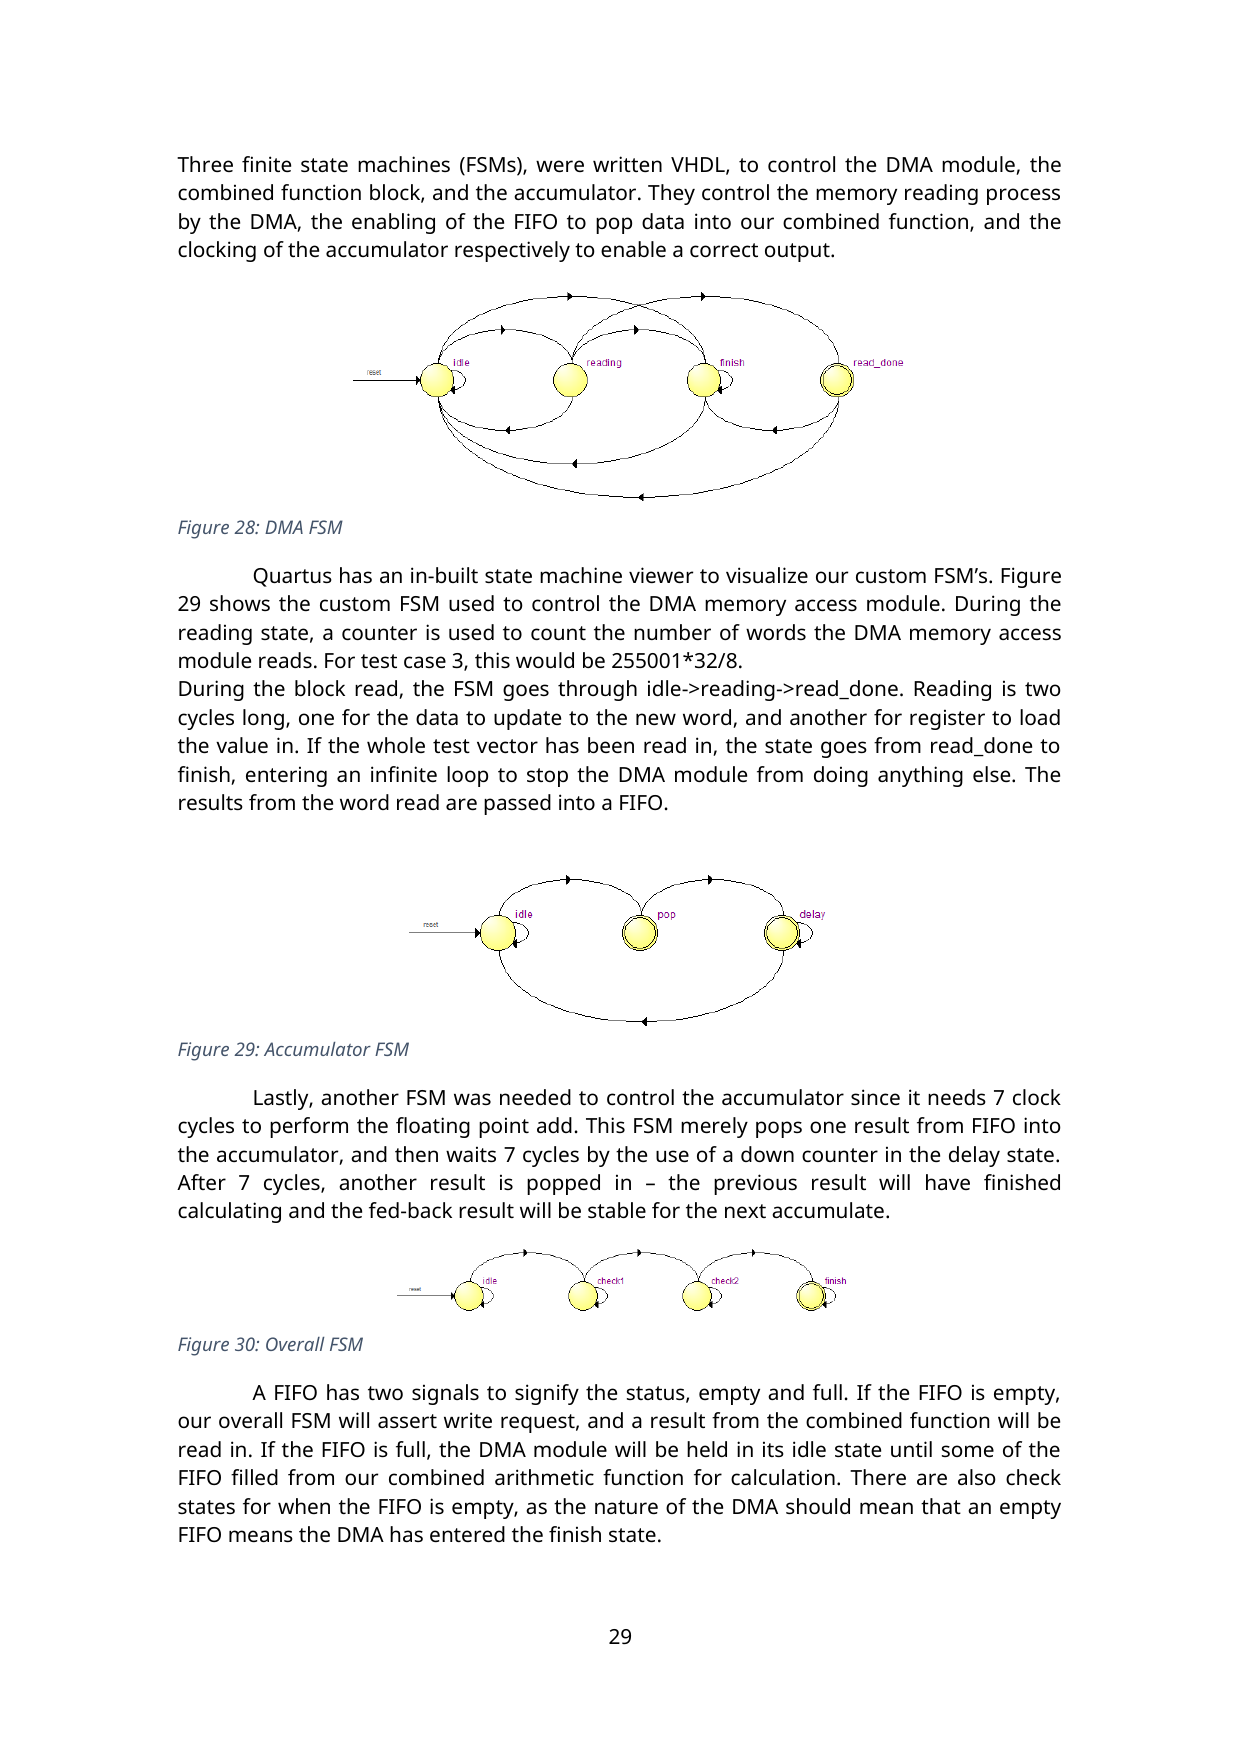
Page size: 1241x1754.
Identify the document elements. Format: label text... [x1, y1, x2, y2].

text Figure 28: DMA FSM [177, 514, 1063, 540]
text Quartus has an in-built state machine viewer to visualize our custom FSM’s. Figure 29 shows the custom FSM used to control the DMA memory access module. During the reading state, a counter is used to count the number of words the DMA memory access module reads. For test case 3, this would be 255001*32/8. [177, 561, 1063, 674]
picture [387, 845, 854, 1037]
text A FIFO has two signals to signify the status, empty and full. If the FIFO is empty, our overall FSM will assert write request, and a result from the combined function will be read in. If the FIFO is full, the DMA module will be held in its idle state until some of the FIFO filled from our combined arithmetic function for calculation. There are also check states for when the FIFO is empty, as the nature of the DMA should mean that an empty FIFO means the DMA has entered the finish state. [177, 1378, 1063, 1549]
picture [367, 1225, 873, 1332]
text During the block read, the FSM goes through idle->reading->read_done. Reading is two cycles long, one for the data to update to the new word, and another for register to load the value in. If the whole test vector has been read in, the state goes from read_done to finish, entering an infinite loop to stop the DMA module from doing anything else. The results from the word read are passed into a FIFO. [177, 674, 1063, 817]
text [177, 150, 1063, 264]
text Figure 29: Accumulator FSM [177, 1036, 1063, 1062]
text Lastly, another FSM was needed to control the accumulator since it needs 7 clock cycles to perform the floating point add. This FSM merely pops one result from FIFO into the accumulator, and then waits 7 cycles by the use of a down counter in the delay state. After 7 cycles, another result is popped in – the previous result will have finished calculating and the fed-back result will be stable for the next accumulate. [177, 1083, 1063, 1225]
text Figure 30: Overall FSM [177, 1332, 1063, 1357]
picture [312, 263, 929, 515]
